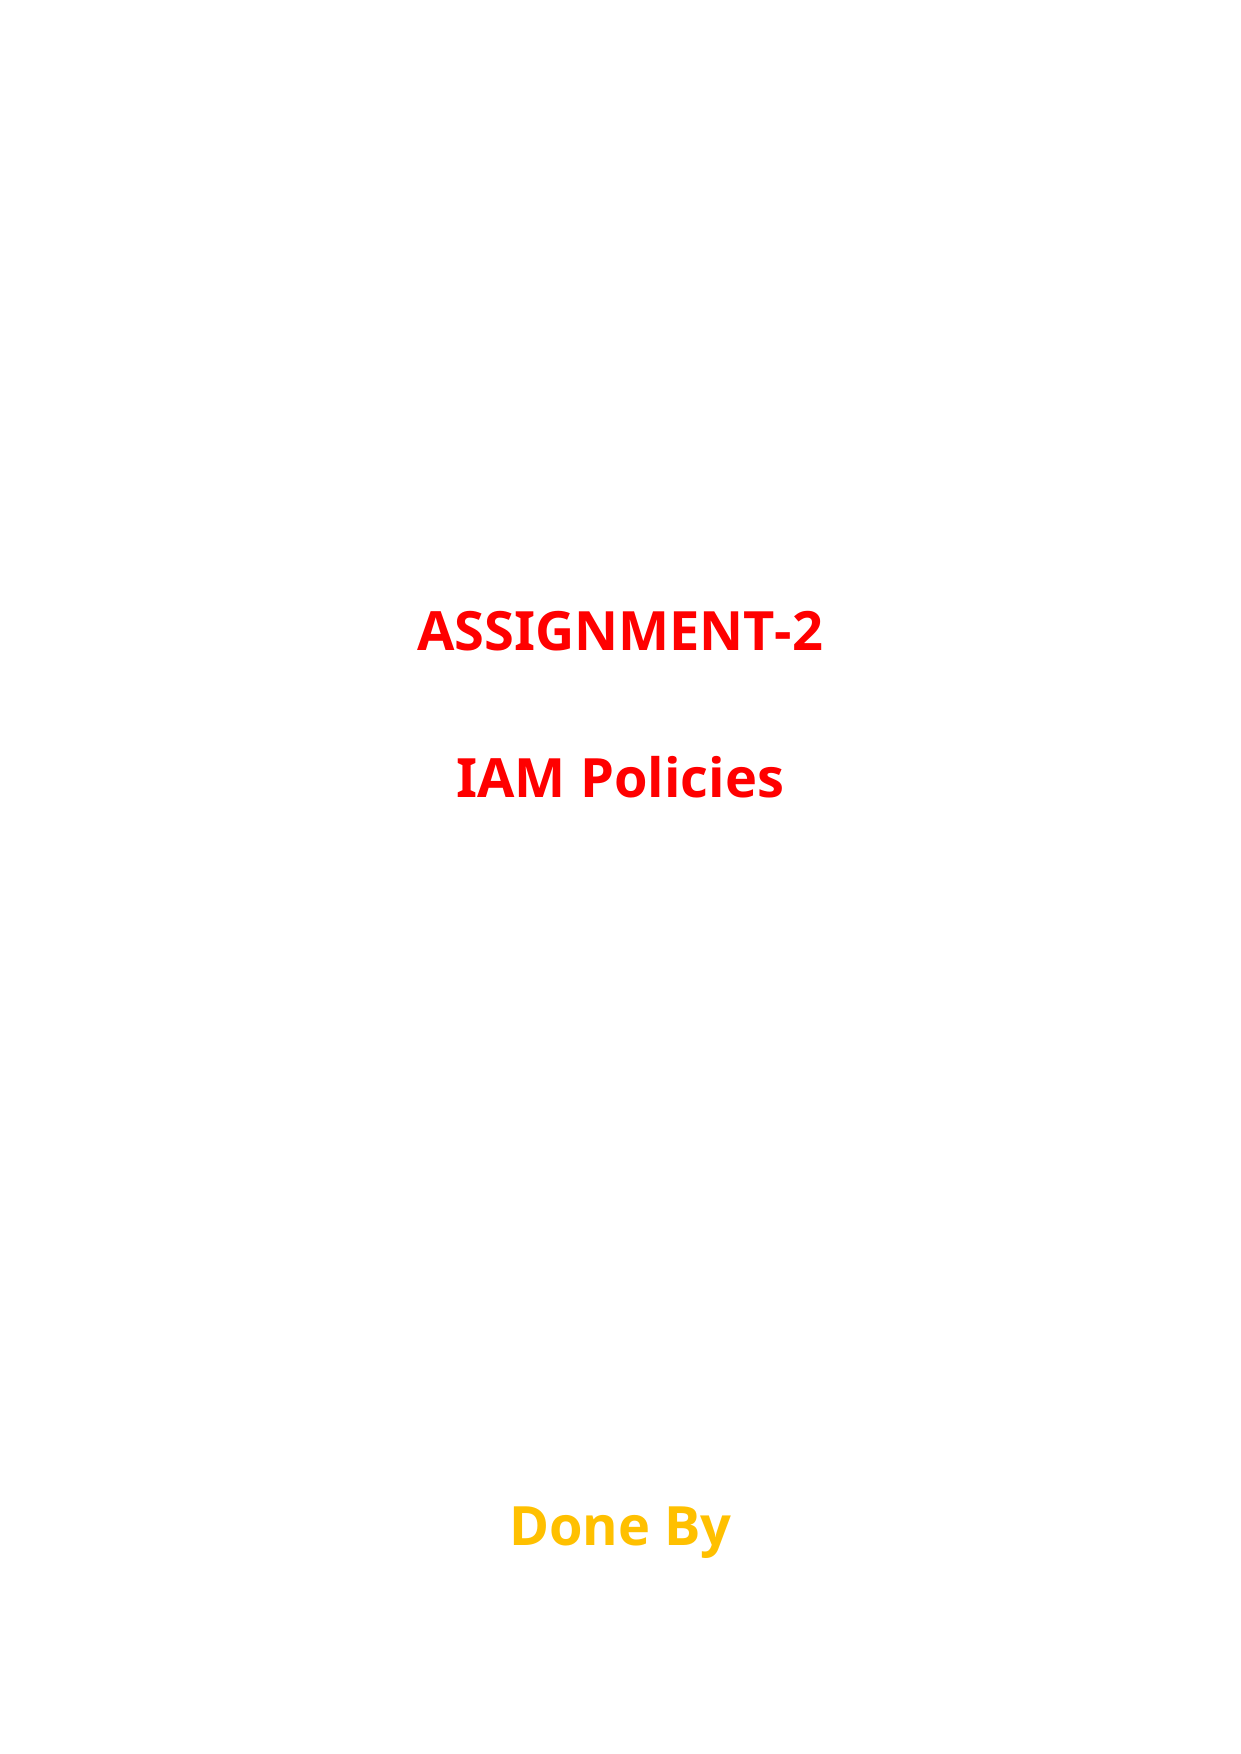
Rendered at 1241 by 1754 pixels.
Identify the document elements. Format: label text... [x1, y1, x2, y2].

text ASSIGNMENT-2 [150, 592, 1090, 666]
text Done By [150, 1487, 1090, 1561]
text IAM Policies [150, 740, 1090, 814]
